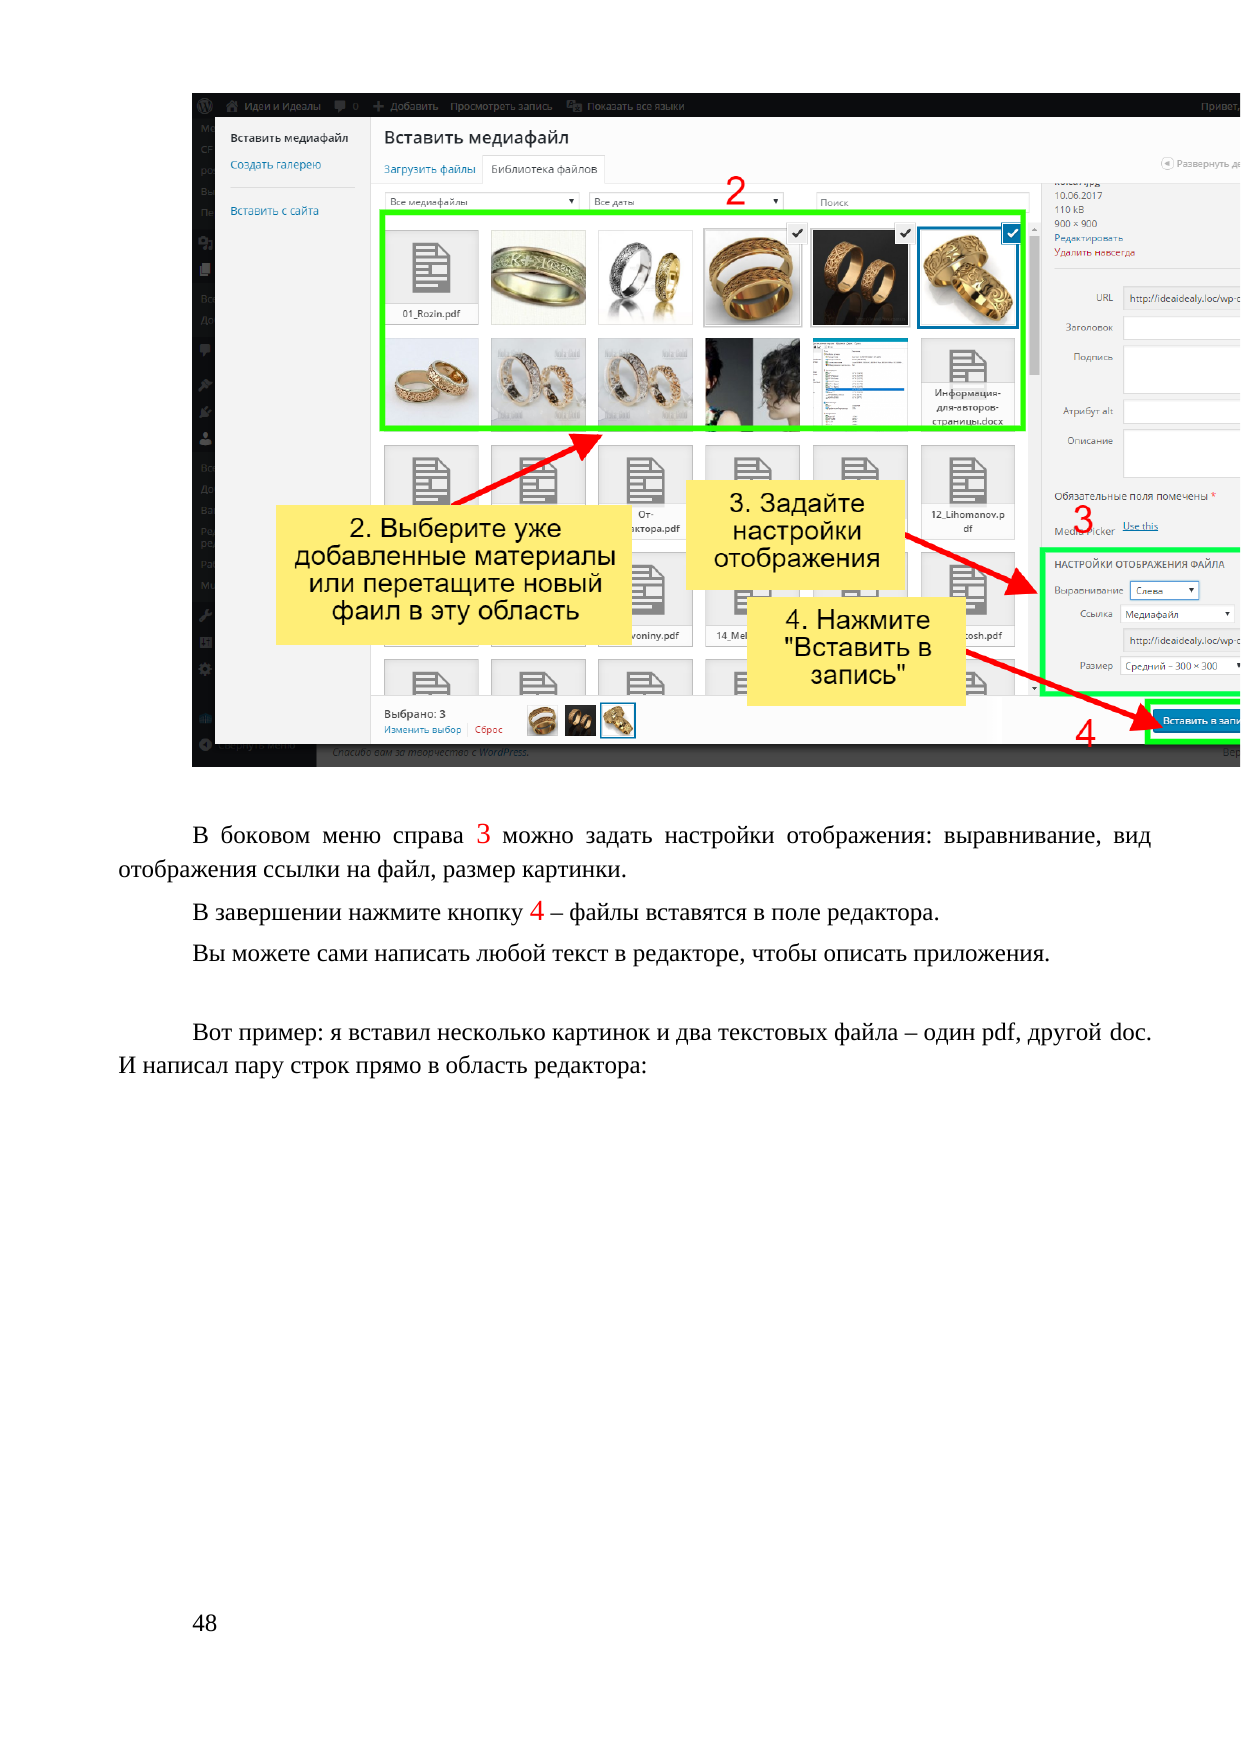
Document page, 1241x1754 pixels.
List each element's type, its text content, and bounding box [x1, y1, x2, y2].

text Вот пример: я вставил несколько картинок и два текстовых файла – один pdf, другой doc. И написал пару строк прямо в область редактора: [118, 1017, 1152, 1079]
text В боковом меню справа 3 можно задать настройки отображения: выравнивание, вид отображения ссылки на файл, размер картинки. [118, 816, 1152, 883]
text Вы можете сами написать любой текст в редакторе, чтобы описать приложения. [118, 938, 1152, 967]
picture [192, 93, 1241, 767]
text В завершении нажмите кнопку 4 – файлы вставятся в поле редактора. [118, 893, 1152, 927]
